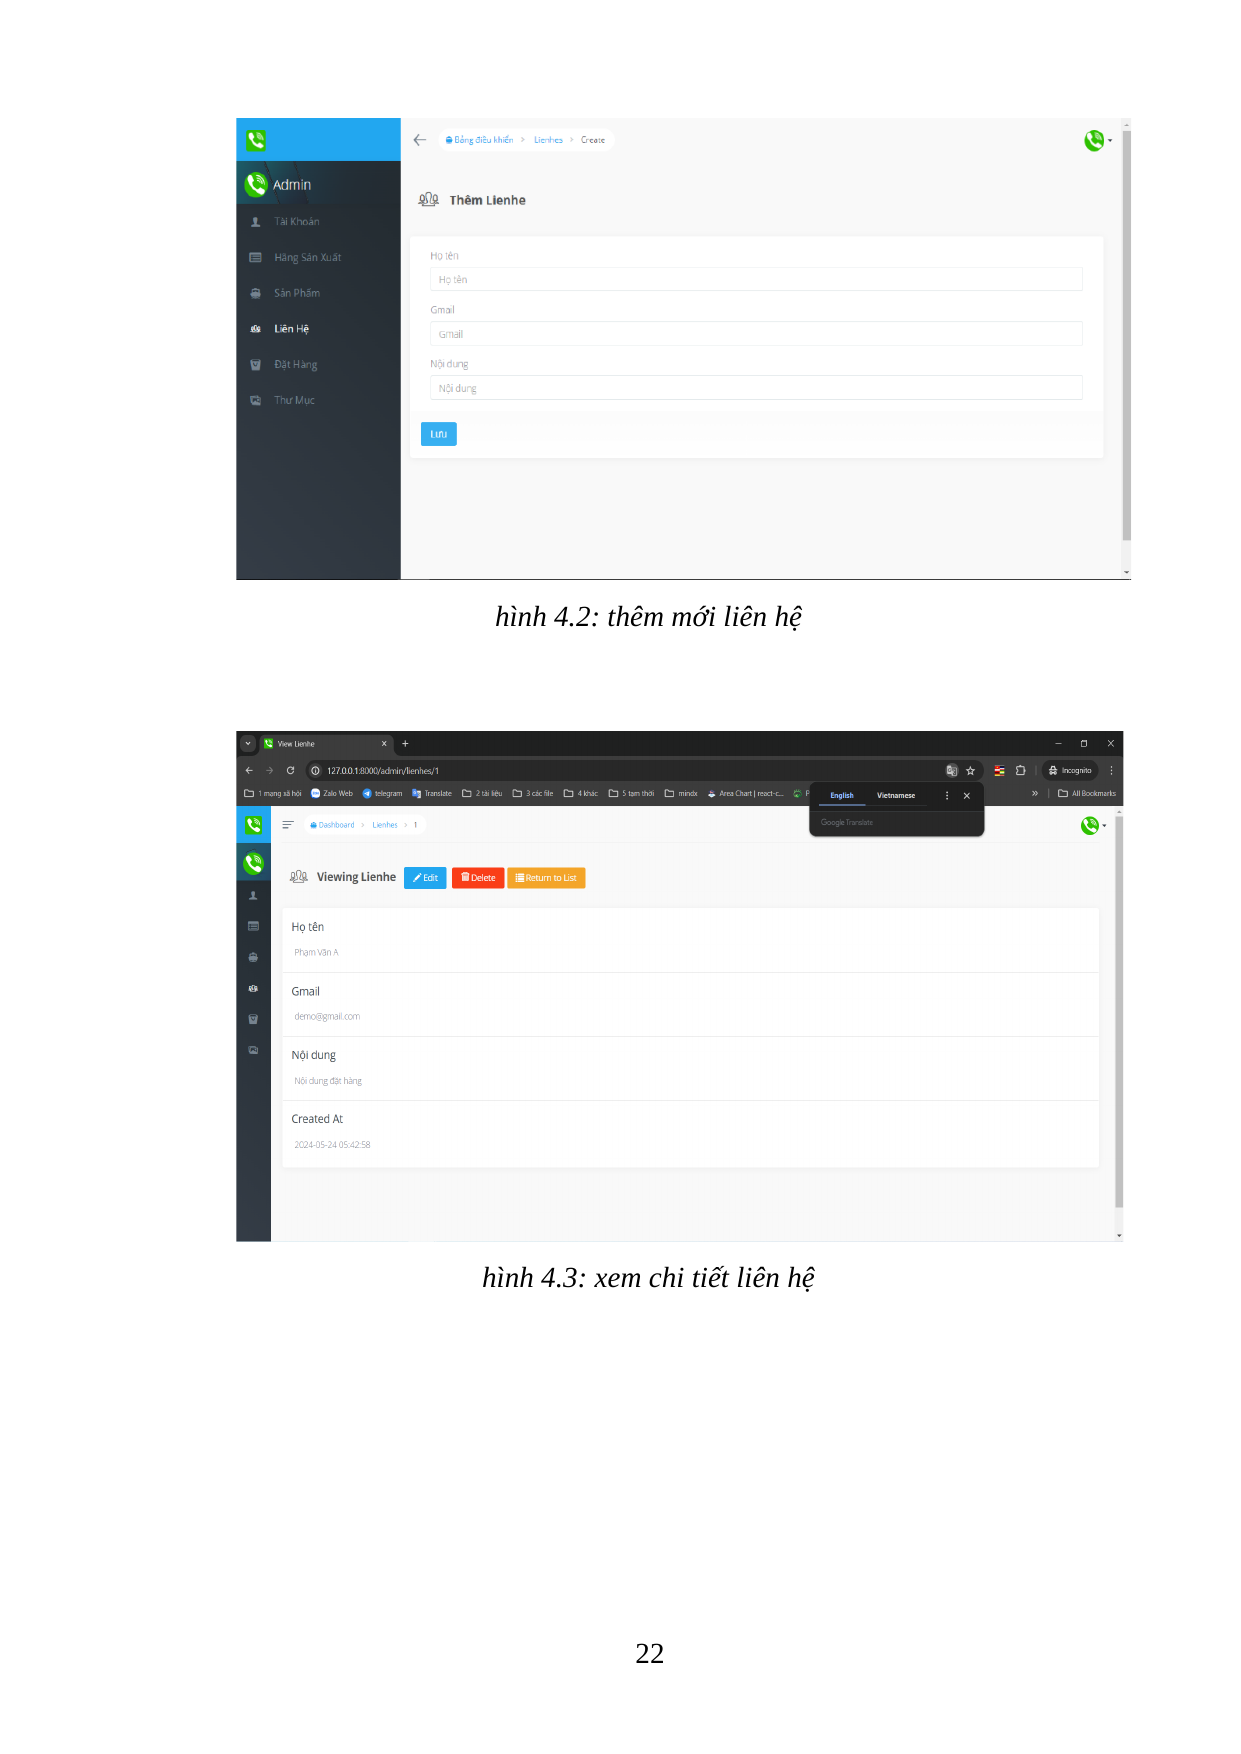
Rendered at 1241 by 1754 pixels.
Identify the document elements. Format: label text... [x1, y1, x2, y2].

text hình 4.2: thêm mới liên hệ [177, 599, 1122, 632]
picture [236, 118, 1132, 580]
picture [236, 731, 1124, 1242]
text hình 4.3: xem chi tiết liên hệ [177, 1260, 1122, 1294]
